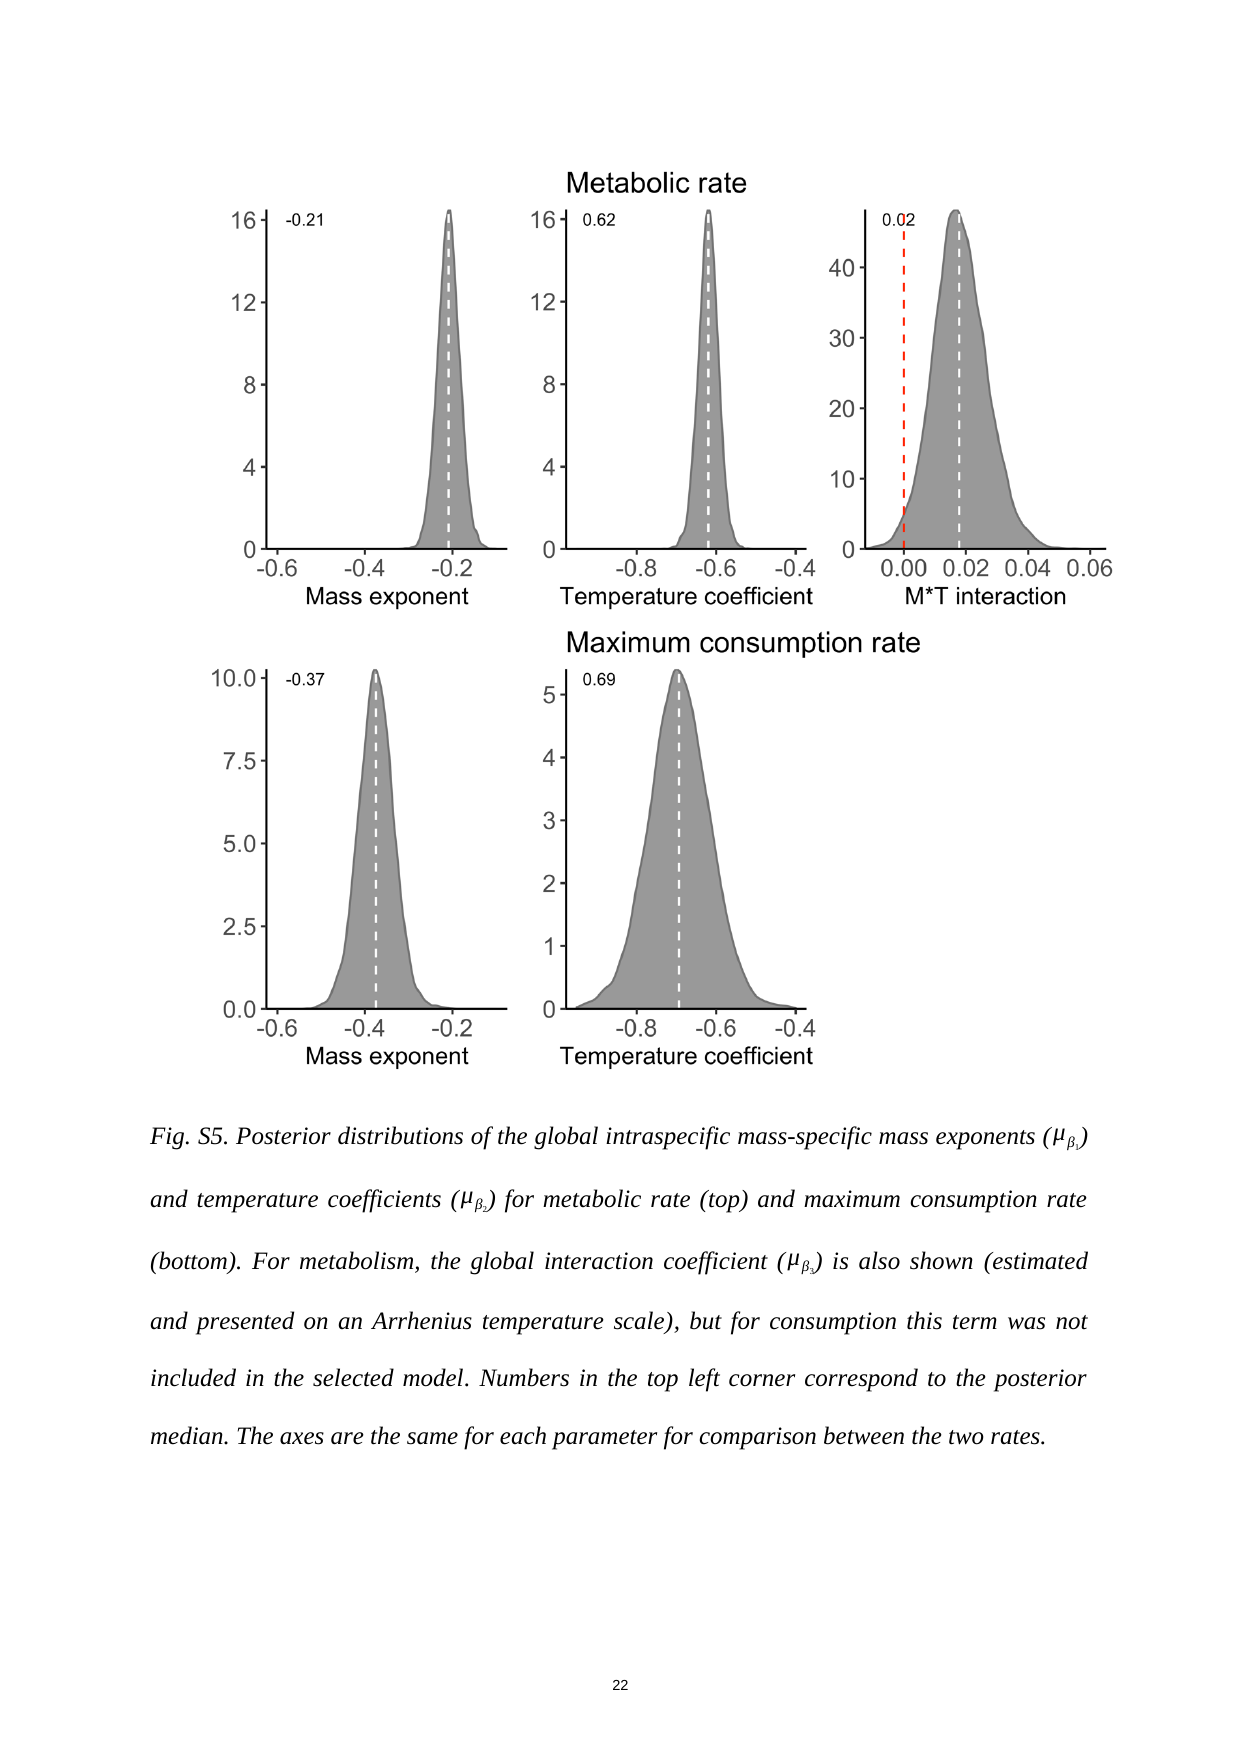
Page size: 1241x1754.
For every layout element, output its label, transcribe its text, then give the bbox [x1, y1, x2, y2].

picture [187, 150, 1128, 1091]
text Fig. S5. Posterior distributions of the global intraspecific mass-specific mass exponents () and temperature coefficients () for metabolic rate (top) and maximum consumption rate (bottom). For metabolism, the global interaction coefficient () is also shown (estimated and presented on an Arrhenius temperature scale), but for consumption this term was not included in the selected model. Numbers in the top left corner correspond to the posterior median. The axes are the same for each parameter for comparison between the two rates. [150, 1119, 1090, 1449]
